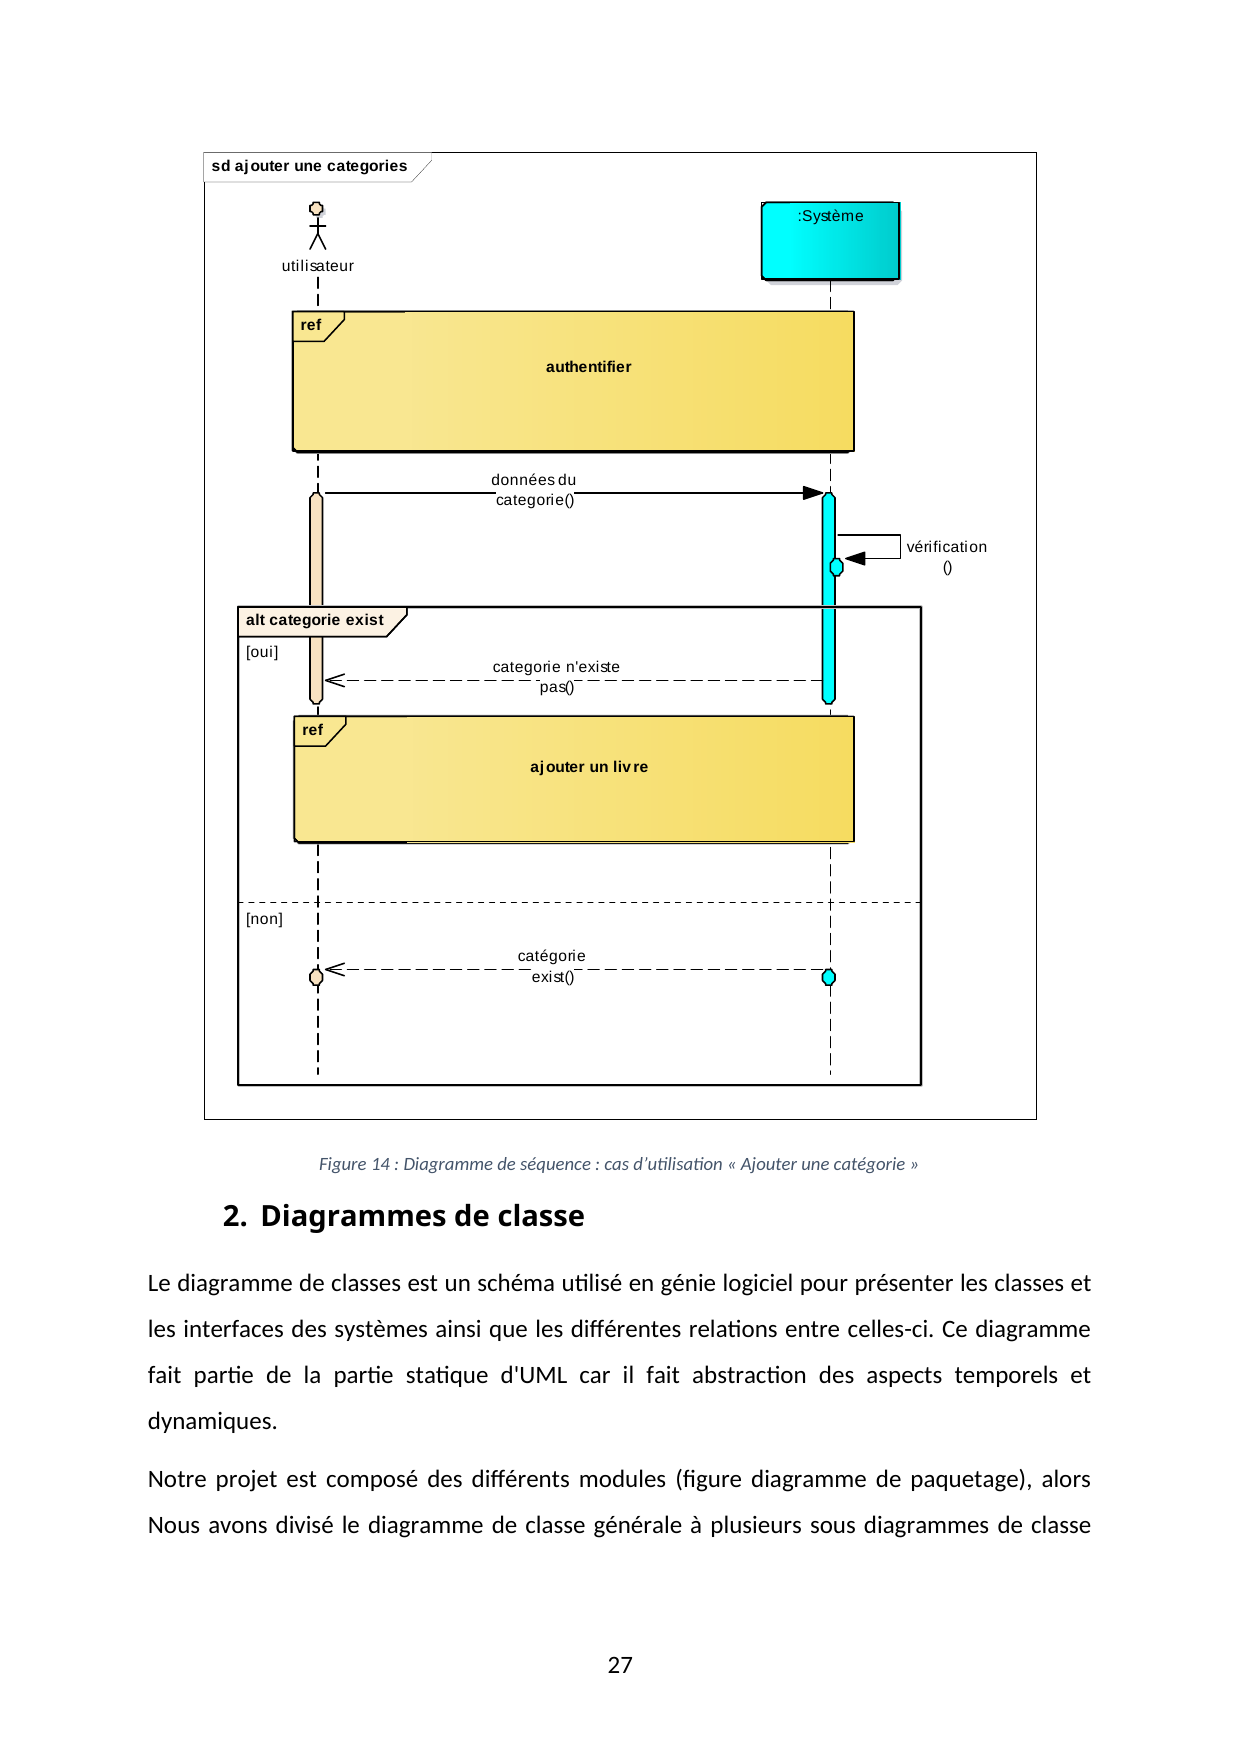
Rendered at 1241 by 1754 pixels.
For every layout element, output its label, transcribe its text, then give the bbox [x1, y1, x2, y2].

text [148, 1463, 1093, 1539]
text Le diagramme de classes est un schéma utilisé en génie logiciel pour présenter les classes et les interfaces des systèmes ainsi que les différentes relations entre celles-ci. Ce diagramme fait partie de la partie statique d'UML car il fait abstraction des aspects temporels et dynamiques. [148, 1268, 1093, 1435]
subtitle Diagrammes de classe [223, 1196, 1093, 1235]
